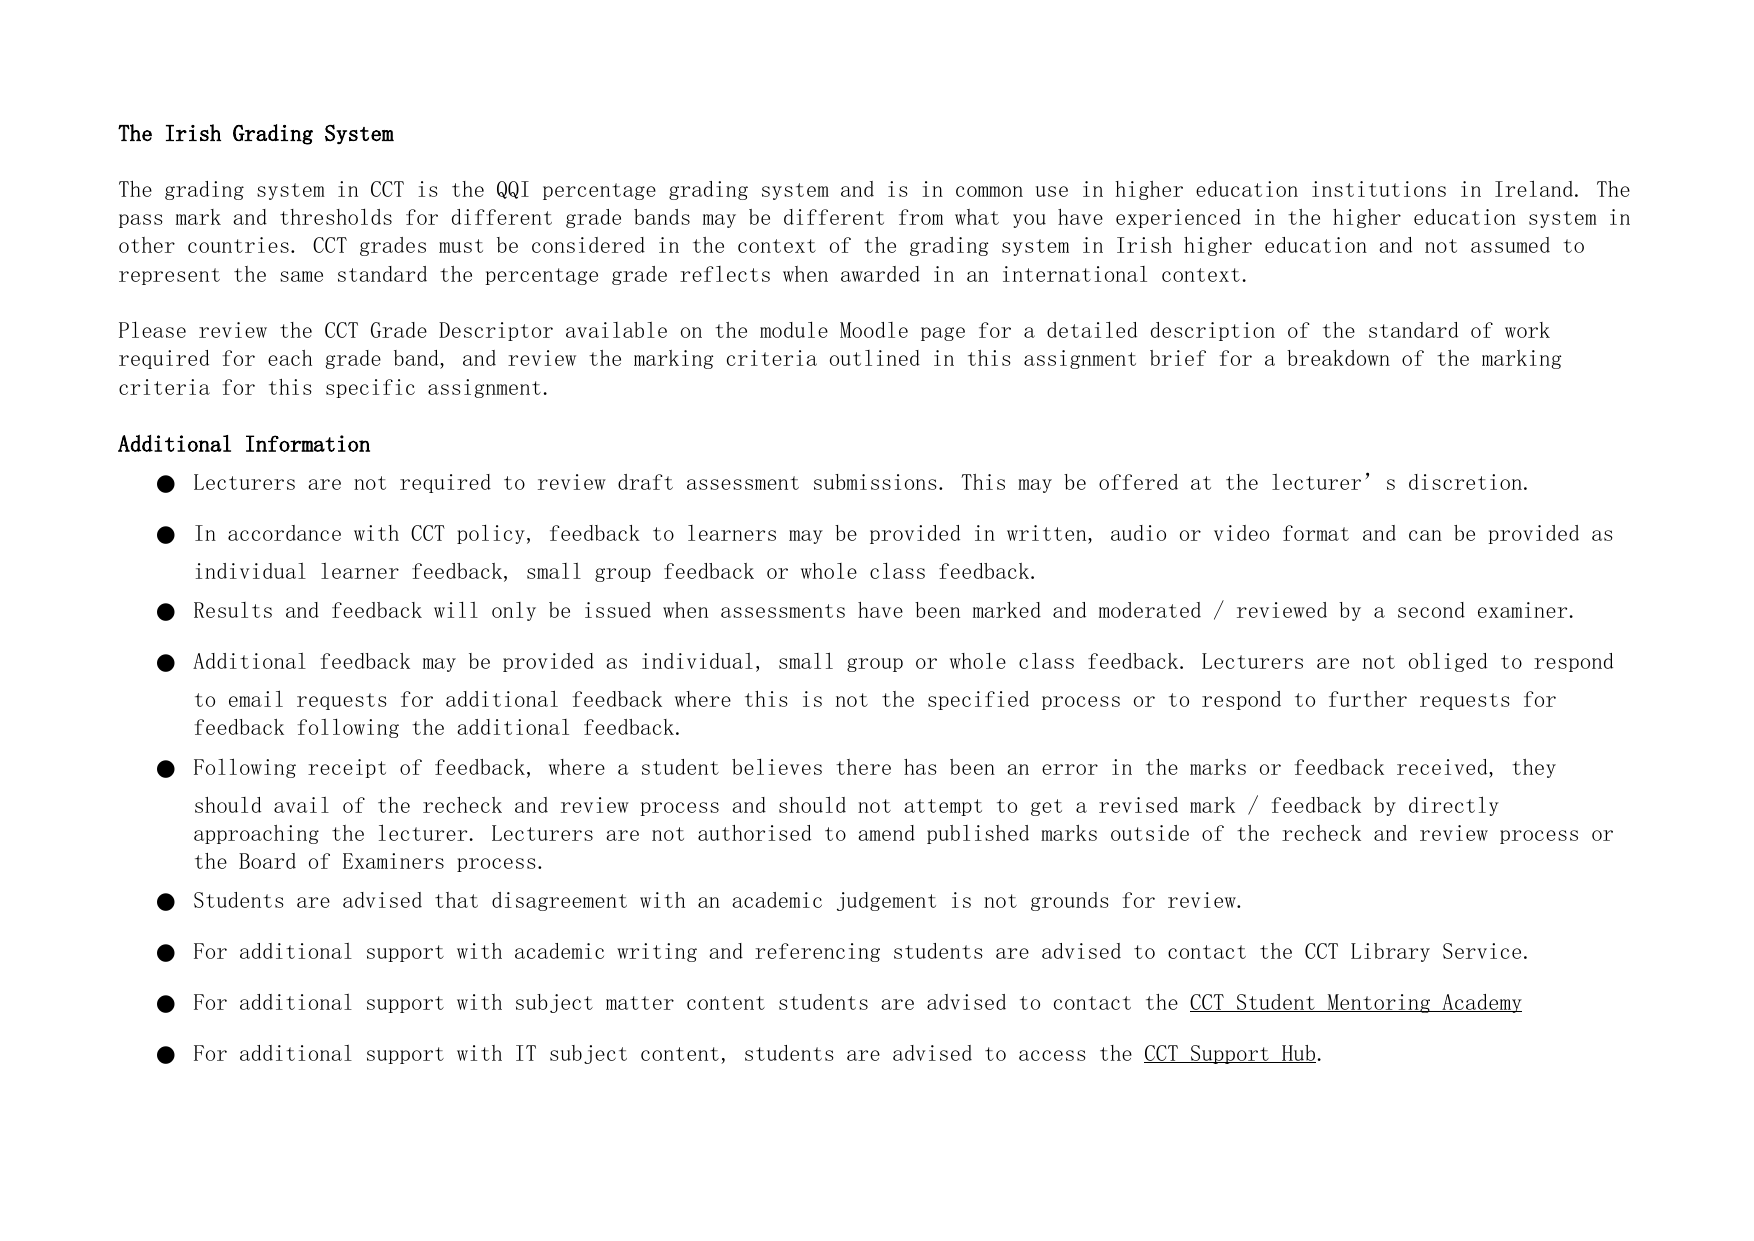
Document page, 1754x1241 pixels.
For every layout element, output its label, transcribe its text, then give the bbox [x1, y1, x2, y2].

text The grading system in CCT is the QQI percentage grading system and is in common use in higher education institutions in Ireland. The pass mark and thresholds for different grade bands may be different from what you have experienced in the higher education system in other countries. CCT grades must be considered in the context of the grading system in Irish higher education and not assumed to represent the same standard the percentage grade reflects when awarded in an international context. [118, 174, 1636, 285]
list In accordance with CCT policy, feedback to learners may be provided in written, audio or video format and can be provided as individual learner feedback, small group feedback or whole class feedback. [156, 508, 1636, 583]
list Additional feedback may be provided as individual, small group or whole class feedback. Lecturers are not obliged to respond to email requests for additional feedback where this is not the specified process or to respond to further requests for feedback following the additional feedback. [156, 636, 1636, 739]
list Students are advised that disagreement with an academic judgement is not grounds for review. [156, 875, 1636, 922]
text Additional Information [118, 429, 1636, 455]
list For additional support with subject matter content students are advised to contact the CCT Student Mentoring Academy [156, 976, 1636, 1023]
list Lecturers are not required to review draft assessment submissions. This may be offered at the lecturer’s discretion. [156, 457, 1636, 504]
list Following receipt of feedback, where a student believes there has been an error in the marks or feedback received, they should avail of the recheck and review process and should not attempt to get a revised mark / feedback by directly approaching the lecturer. Lecturers are not authorised to amend published marks outside of the recheck and review process or the Board of Examiners process. [156, 741, 1636, 873]
text The Irish Grading System [118, 118, 1636, 144]
text Please review the CCT Grade Descriptor available on the module Moodle page for a detailed description of the standard of work required for each grade band, and review the marking criteria outlined in this assignment brief for a breakdown of the marking criteria for this specific assignment. [118, 316, 1636, 398]
list For additional support with IT subject content, students are advised to access the CCT Support Hub. [156, 1027, 1636, 1074]
list For additional support with academic writing and referencing students are advised to contact the CCT Library Service. [156, 926, 1636, 973]
list Results and feedback will only be issued when assessments have been marked and moderated / reviewed by a second examiner. [156, 585, 1636, 632]
